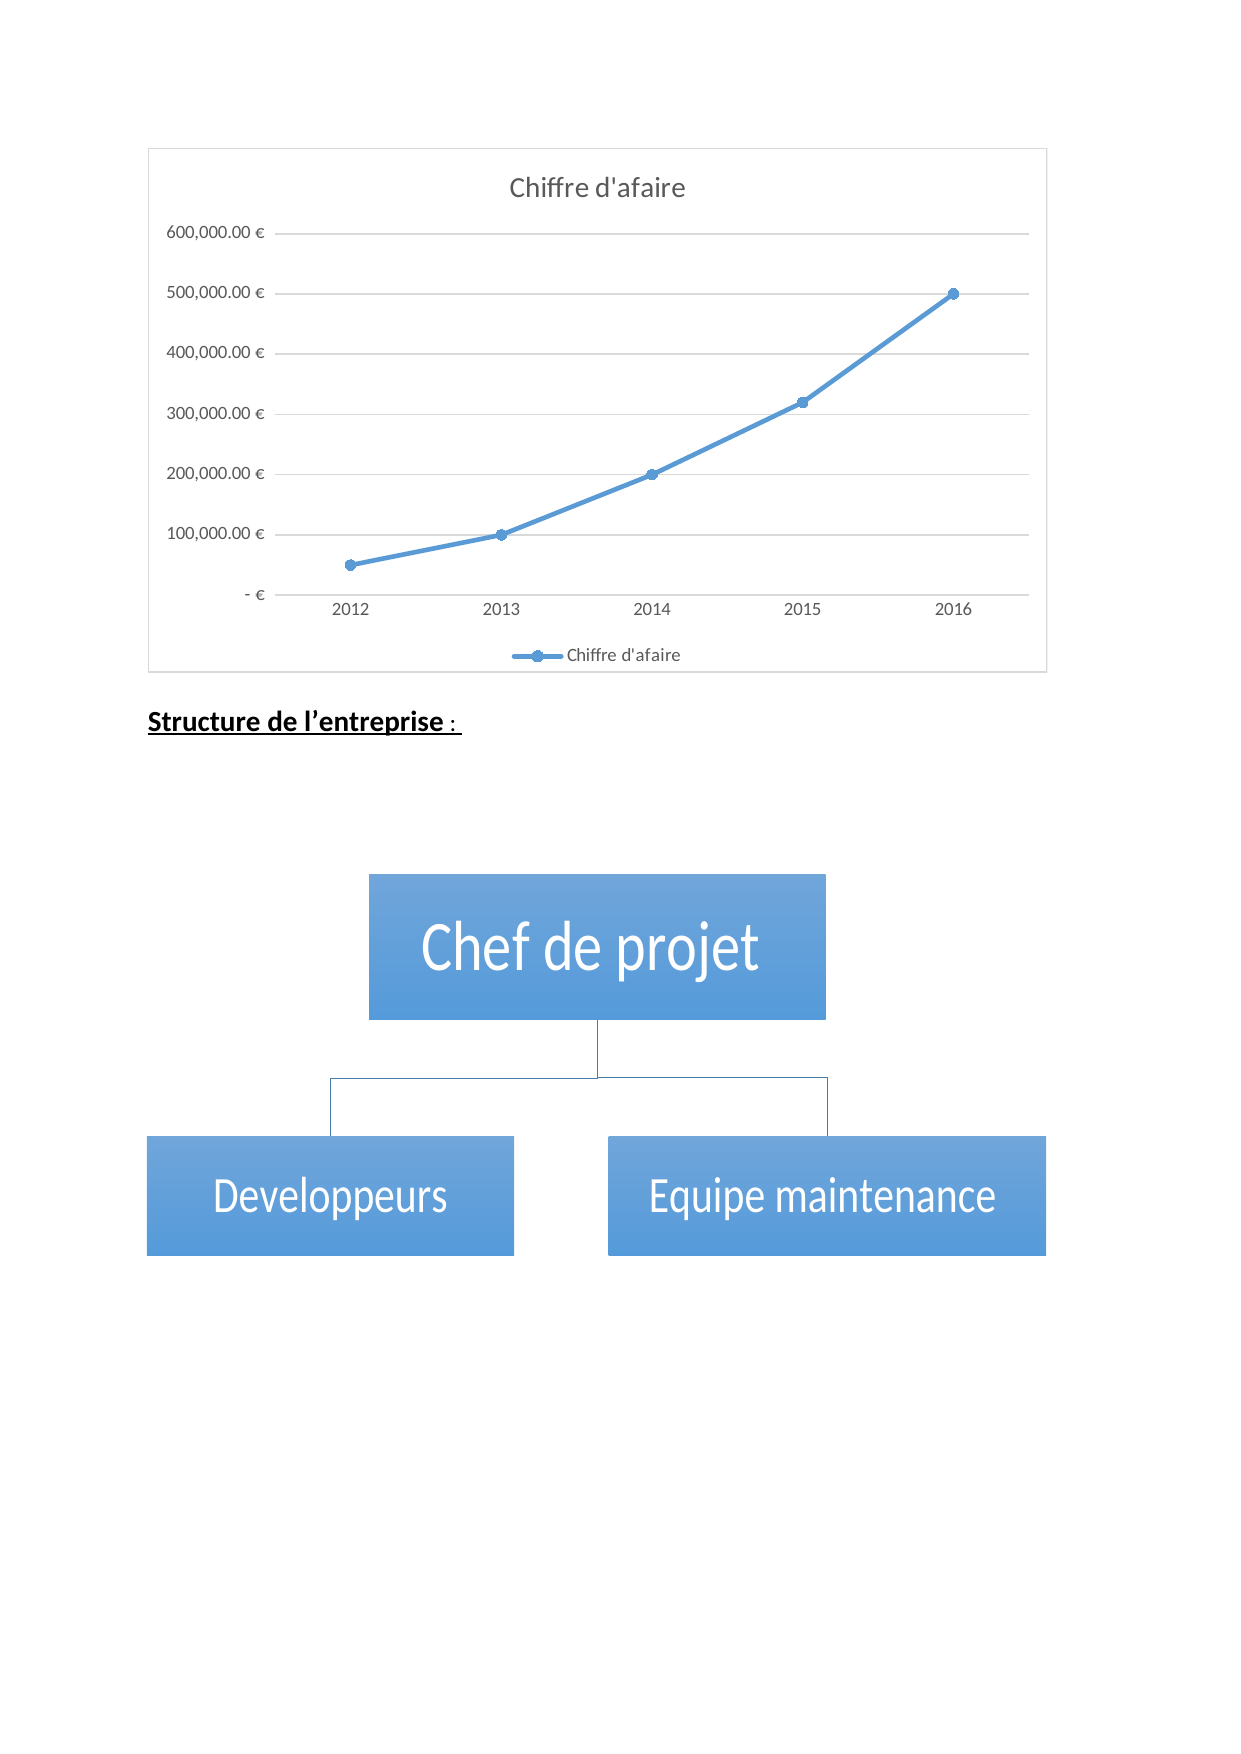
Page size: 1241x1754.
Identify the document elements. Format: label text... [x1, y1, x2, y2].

text Structure de l’entreprise : [148, 703, 1093, 739]
